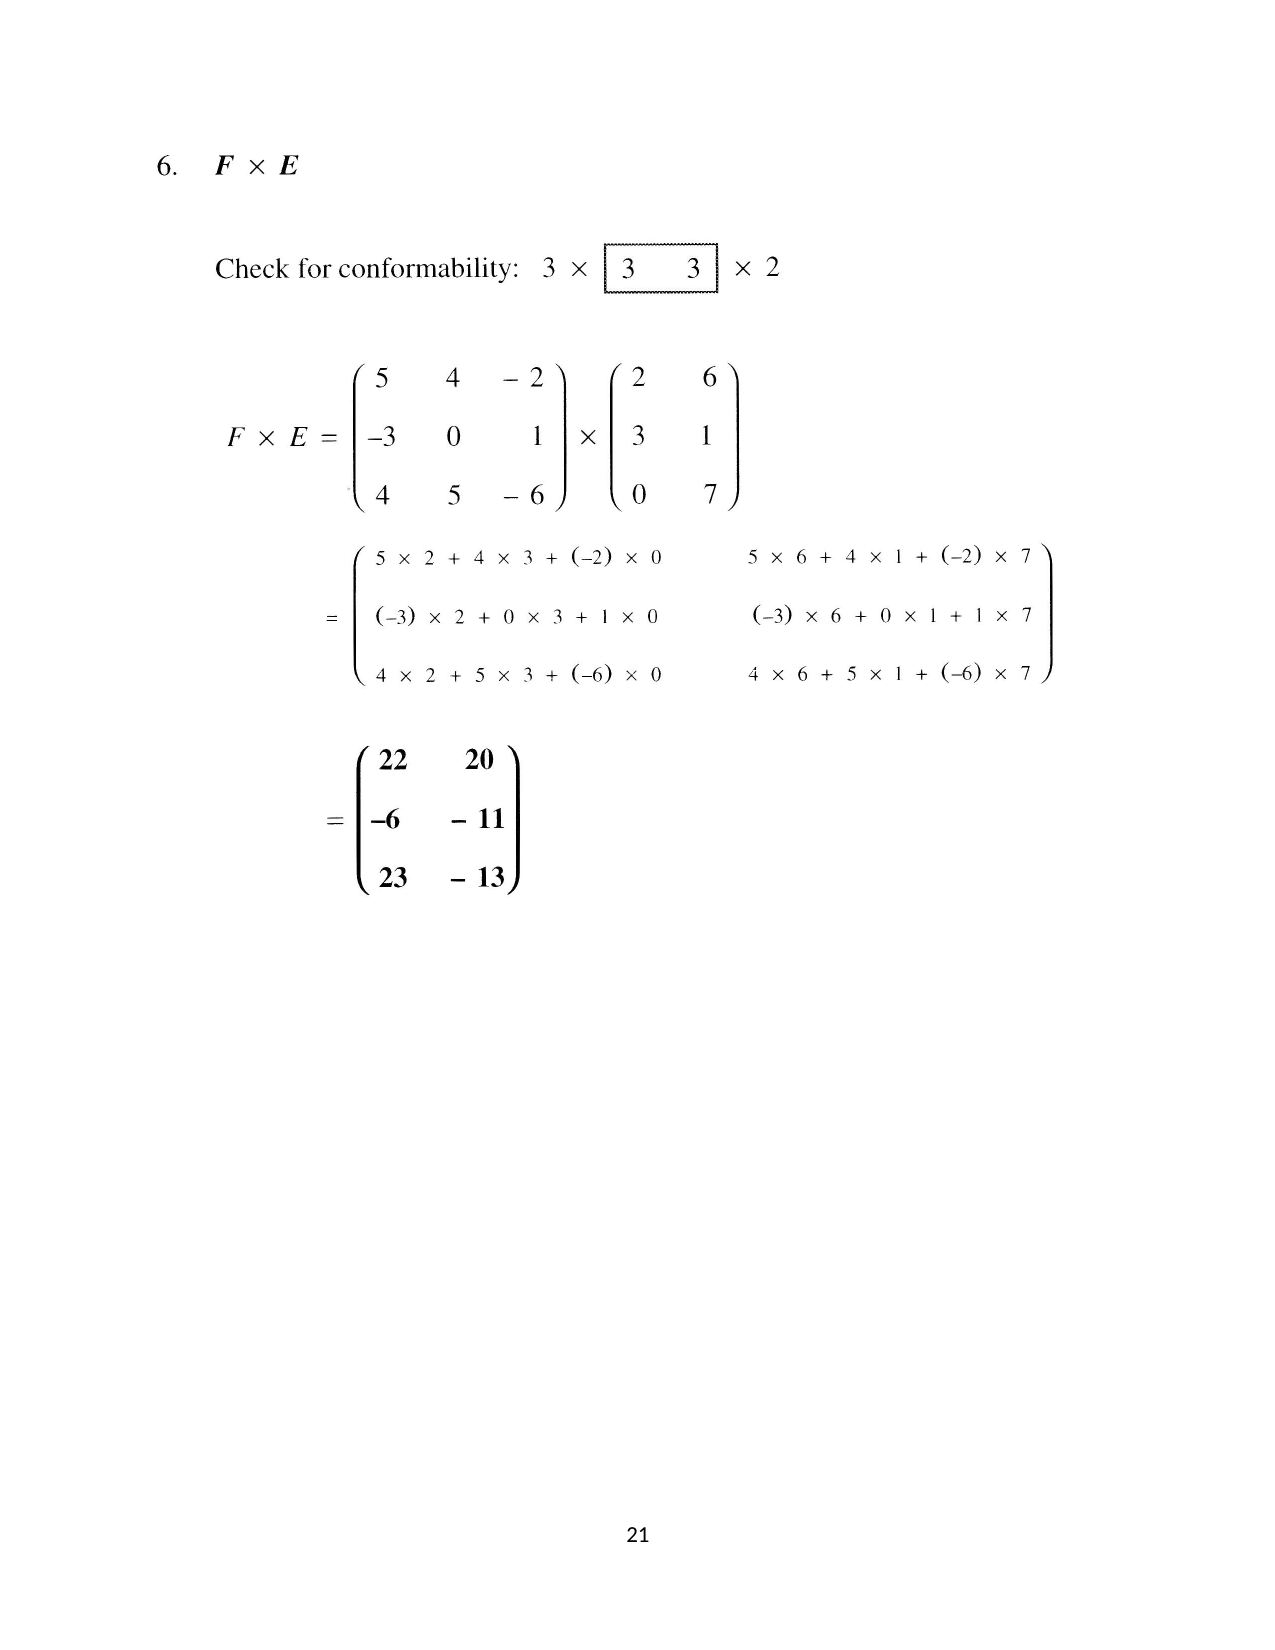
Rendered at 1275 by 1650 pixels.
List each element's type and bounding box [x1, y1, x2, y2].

picture [150, 150, 1063, 904]
